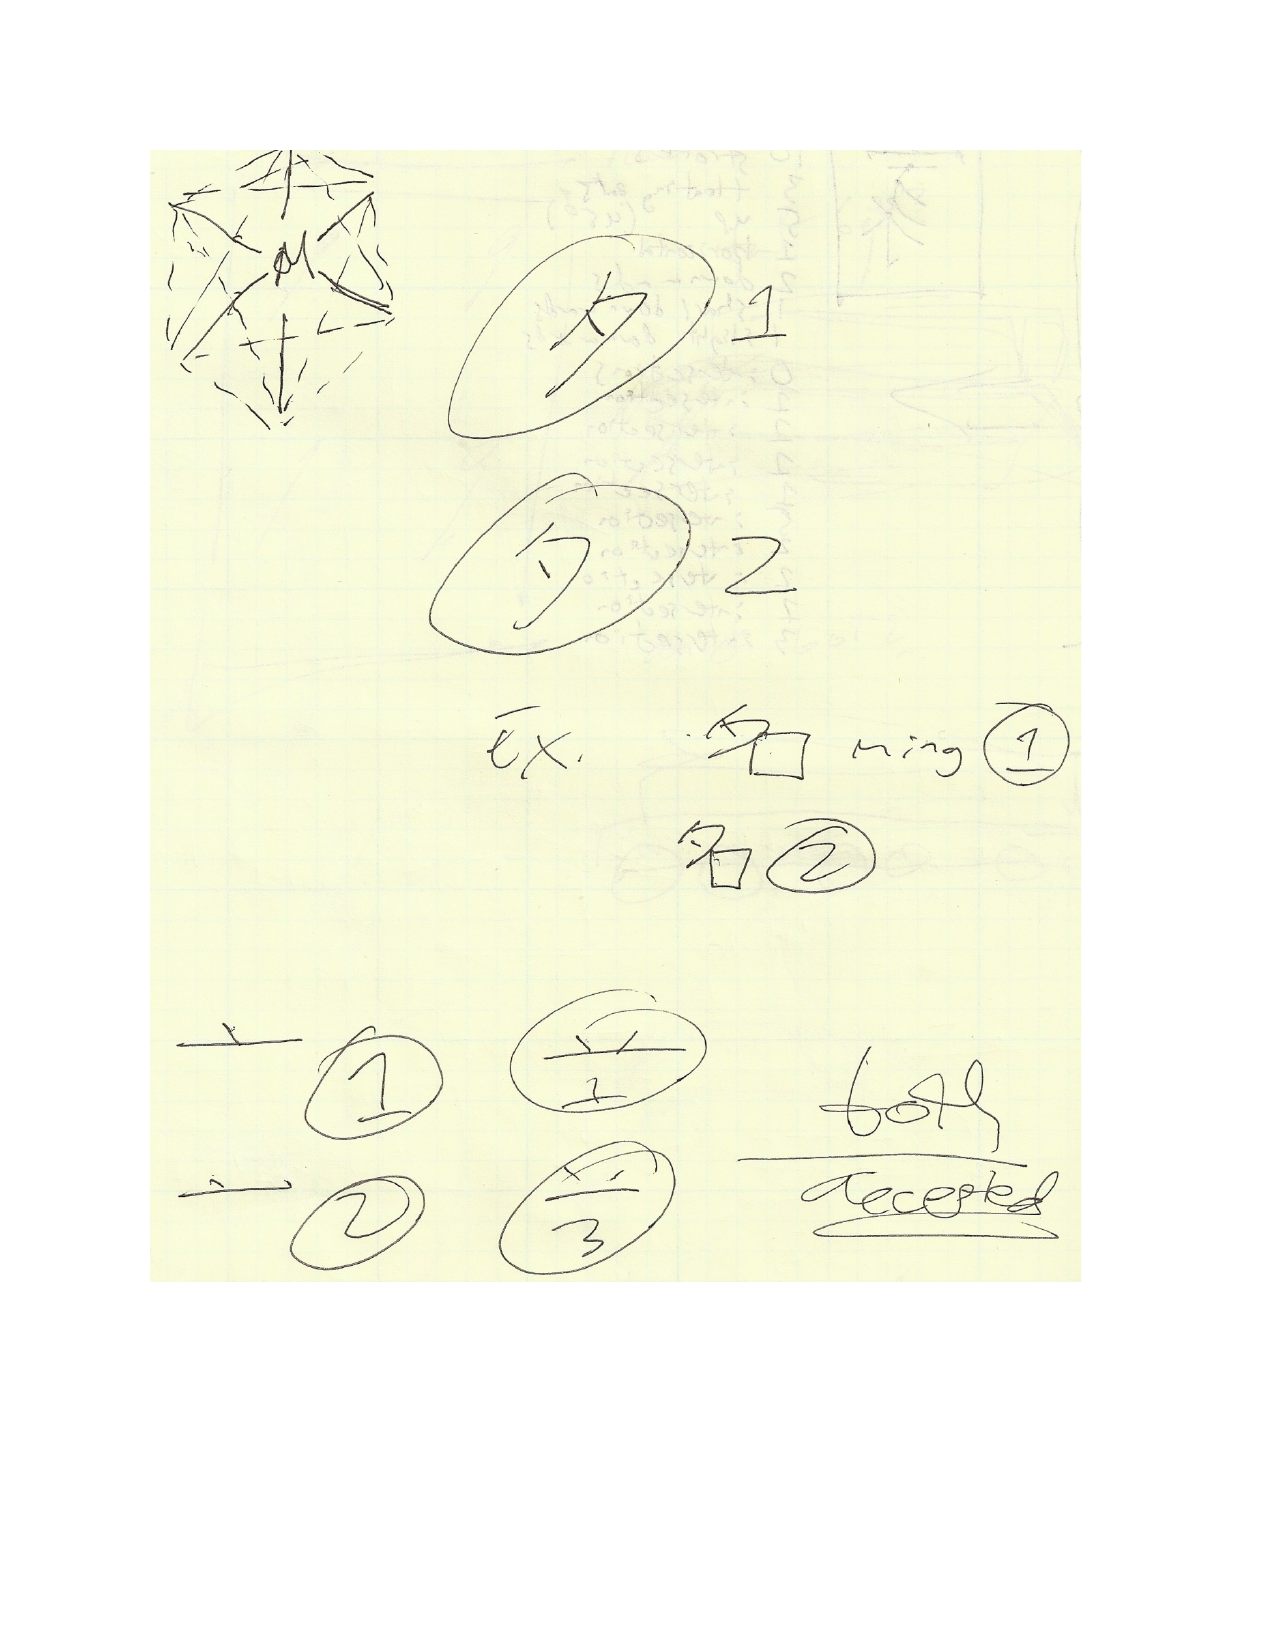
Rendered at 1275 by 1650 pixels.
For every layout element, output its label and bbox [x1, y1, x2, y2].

picture [150, 150, 1082, 1282]
